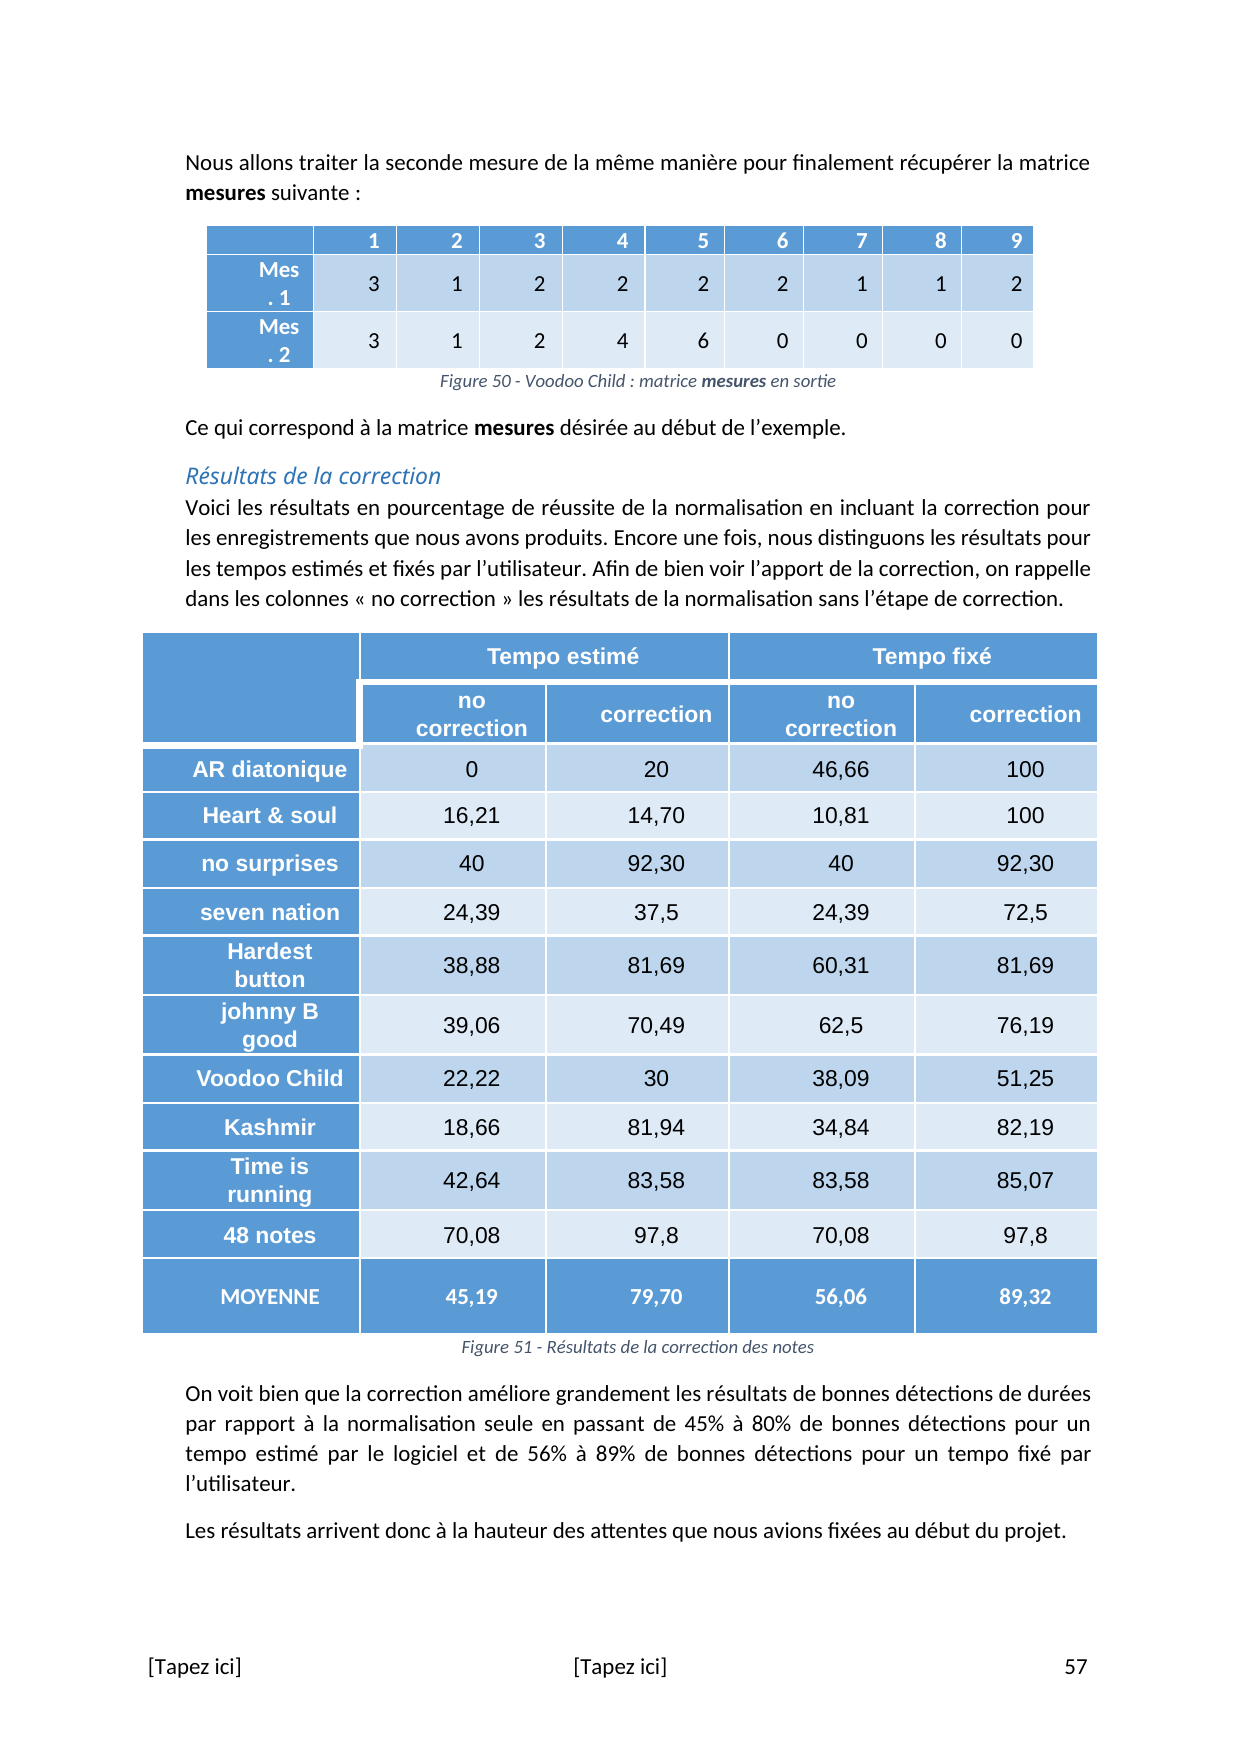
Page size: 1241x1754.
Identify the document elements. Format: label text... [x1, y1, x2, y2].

table_cell Kashmir [143, 1104, 359, 1149]
table_cell 34,84 [730, 1104, 914, 1149]
table_cell Heart & soul [143, 793, 359, 838]
table_cell correction [547, 685, 728, 742]
table_cell 18,66 [361, 1104, 545, 1149]
table_cell 70,08 [730, 1211, 914, 1257]
text Nous allons traiter la seconde mesure de la même manière pour finalement récupérer la matrice mesures suivante : [185, 148, 1093, 206]
table_header Tempo fixé [730, 633, 1097, 679]
table_cell Time is running [143, 1152, 359, 1209]
table_cell 72,5 [916, 889, 1097, 934]
table_cell no surprises [143, 841, 359, 887]
table_cell 38,88 [361, 937, 545, 994]
table_cell 97,8 [547, 1211, 728, 1257]
table_cell 6 [646, 312, 724, 368]
table_cell 100 [916, 793, 1097, 838]
table_cell 2 [563, 255, 644, 311]
table_cell 2 [480, 312, 562, 368]
table_cell 0 [962, 312, 1033, 368]
table_cell 24,39 [730, 889, 914, 934]
table_cell 100 [916, 745, 1097, 791]
table_cell 0 [883, 312, 961, 368]
table_cell 24,39 [361, 889, 545, 934]
table_header 8 [883, 226, 961, 254]
table_cell 81,69 [547, 937, 728, 994]
table_cell 83,58 [547, 1152, 728, 1209]
table_cell 92,30 [916, 841, 1097, 887]
table_header 4 [563, 226, 644, 254]
text Ce qui correspond à la matrice mesures désirée au début de l’exemple. [185, 413, 1093, 441]
table_cell 97,8 [916, 1211, 1097, 1257]
table_header 9 [962, 226, 1033, 254]
table_header 5 [646, 226, 724, 254]
table_cell Voodoo Child [143, 1056, 359, 1102]
table_cell 0 [361, 745, 545, 791]
table_cell 2 [646, 255, 724, 311]
table_header 6 [725, 226, 803, 254]
table_cell 76,19 [916, 996, 1097, 1053]
text Figure 51 - Résultats de la correction des notes [185, 1335, 1093, 1358]
table_cell 45,19 [361, 1259, 545, 1333]
table_cell no correction [730, 685, 914, 742]
table_cell 40 [361, 841, 545, 887]
table_cell 3 [314, 255, 396, 311]
table_cell seven nation [143, 889, 359, 934]
table_cell AR diatonique [143, 749, 359, 791]
table_cell 51,25 [916, 1056, 1097, 1102]
table_header 1 [314, 226, 396, 254]
table_header [207, 226, 313, 254]
subtitle Résultats de la correction [185, 459, 1093, 491]
text Figure 50 - Voodoo Child : matrice mesures en sortie [185, 369, 1093, 392]
table_cell 20 [547, 745, 728, 791]
table_cell 92,30 [547, 841, 728, 887]
table_cell Hardest button [143, 937, 359, 994]
table_cell 0 [804, 312, 882, 368]
table_header [143, 633, 359, 742]
table_cell 1 [804, 255, 882, 311]
table_cell 39,06 [361, 996, 545, 1053]
table_cell 30 [547, 1056, 728, 1102]
table_cell 3 [314, 312, 396, 368]
table_cell 14,70 [547, 793, 728, 838]
table_cell 2 [962, 255, 1033, 311]
table_cell 37,5 [547, 889, 728, 934]
table_cell 1 [397, 255, 479, 311]
table_cell 81,69 [916, 937, 1097, 994]
table_header 2 [397, 226, 479, 254]
text Voici les résultats en pourcentage de réussite de la normalisation en incluant la correction pour les enregistrements que nous avons produits. Encore une fois, nous distinguons les résultats pour les tempos estimés et fixés par l’utilisateur. Afin de bien voir l’apport de la correction, on rappelle dans les colonnes « no correction » les résultats de la normalisation sans l’étape de correction. [185, 493, 1093, 612]
table_cell 70,49 [547, 996, 728, 1053]
table_header 7 [804, 226, 882, 254]
table_cell correction [916, 685, 1097, 742]
table_cell 81,94 [547, 1104, 728, 1149]
table_cell 70,08 [361, 1211, 545, 1257]
text Les résultats arrivent donc à la hauteur des attentes que nous avions fixées au début du projet. [185, 1516, 1093, 1544]
table_header 3 [480, 226, 562, 254]
table_cell johnny B good [143, 996, 359, 1053]
table_cell 46,66 [730, 745, 914, 791]
table_cell 82,19 [916, 1104, 1097, 1149]
table_cell Mes. 2 [207, 312, 313, 368]
table_cell 1 [883, 255, 961, 311]
table_cell 4 [563, 312, 644, 368]
table_cell 0 [725, 312, 803, 368]
table_cell 85,07 [916, 1152, 1097, 1209]
table_cell 83,58 [730, 1152, 914, 1209]
table_cell no correction [363, 685, 545, 742]
table_cell 60,31 [730, 937, 914, 994]
table_cell 40 [730, 841, 914, 887]
table_cell 16,21 [361, 793, 545, 838]
table_header Tempo estimé [361, 633, 728, 679]
text On voit bien que la correction améliore grandement les résultats de bonnes détections de durées par rapport à la normalisation seule en passant de 45% à 80% de bonnes détections pour un tempo estimé par le logiciel et de 56% à 89% de bonnes détections pour un tempo fixé par l’utilisateur. [185, 1379, 1093, 1497]
table_cell 42,64 [361, 1152, 545, 1209]
table_cell 2 [480, 255, 562, 311]
table_cell 38,09 [730, 1056, 914, 1102]
table_cell 1 [397, 312, 479, 368]
table_cell 2 [725, 255, 803, 311]
table_cell 56,06 [730, 1259, 914, 1333]
table_cell 22,22 [361, 1056, 545, 1102]
table_cell 10,81 [730, 793, 914, 838]
table_cell 62,5 [730, 996, 914, 1053]
table_cell 48 notes [143, 1211, 359, 1257]
table_cell Mes. 1 [207, 255, 313, 311]
table_cell 79,70 [547, 1259, 728, 1333]
table_cell MOYENNE [143, 1259, 359, 1333]
table_cell 89,32 [916, 1259, 1097, 1333]
